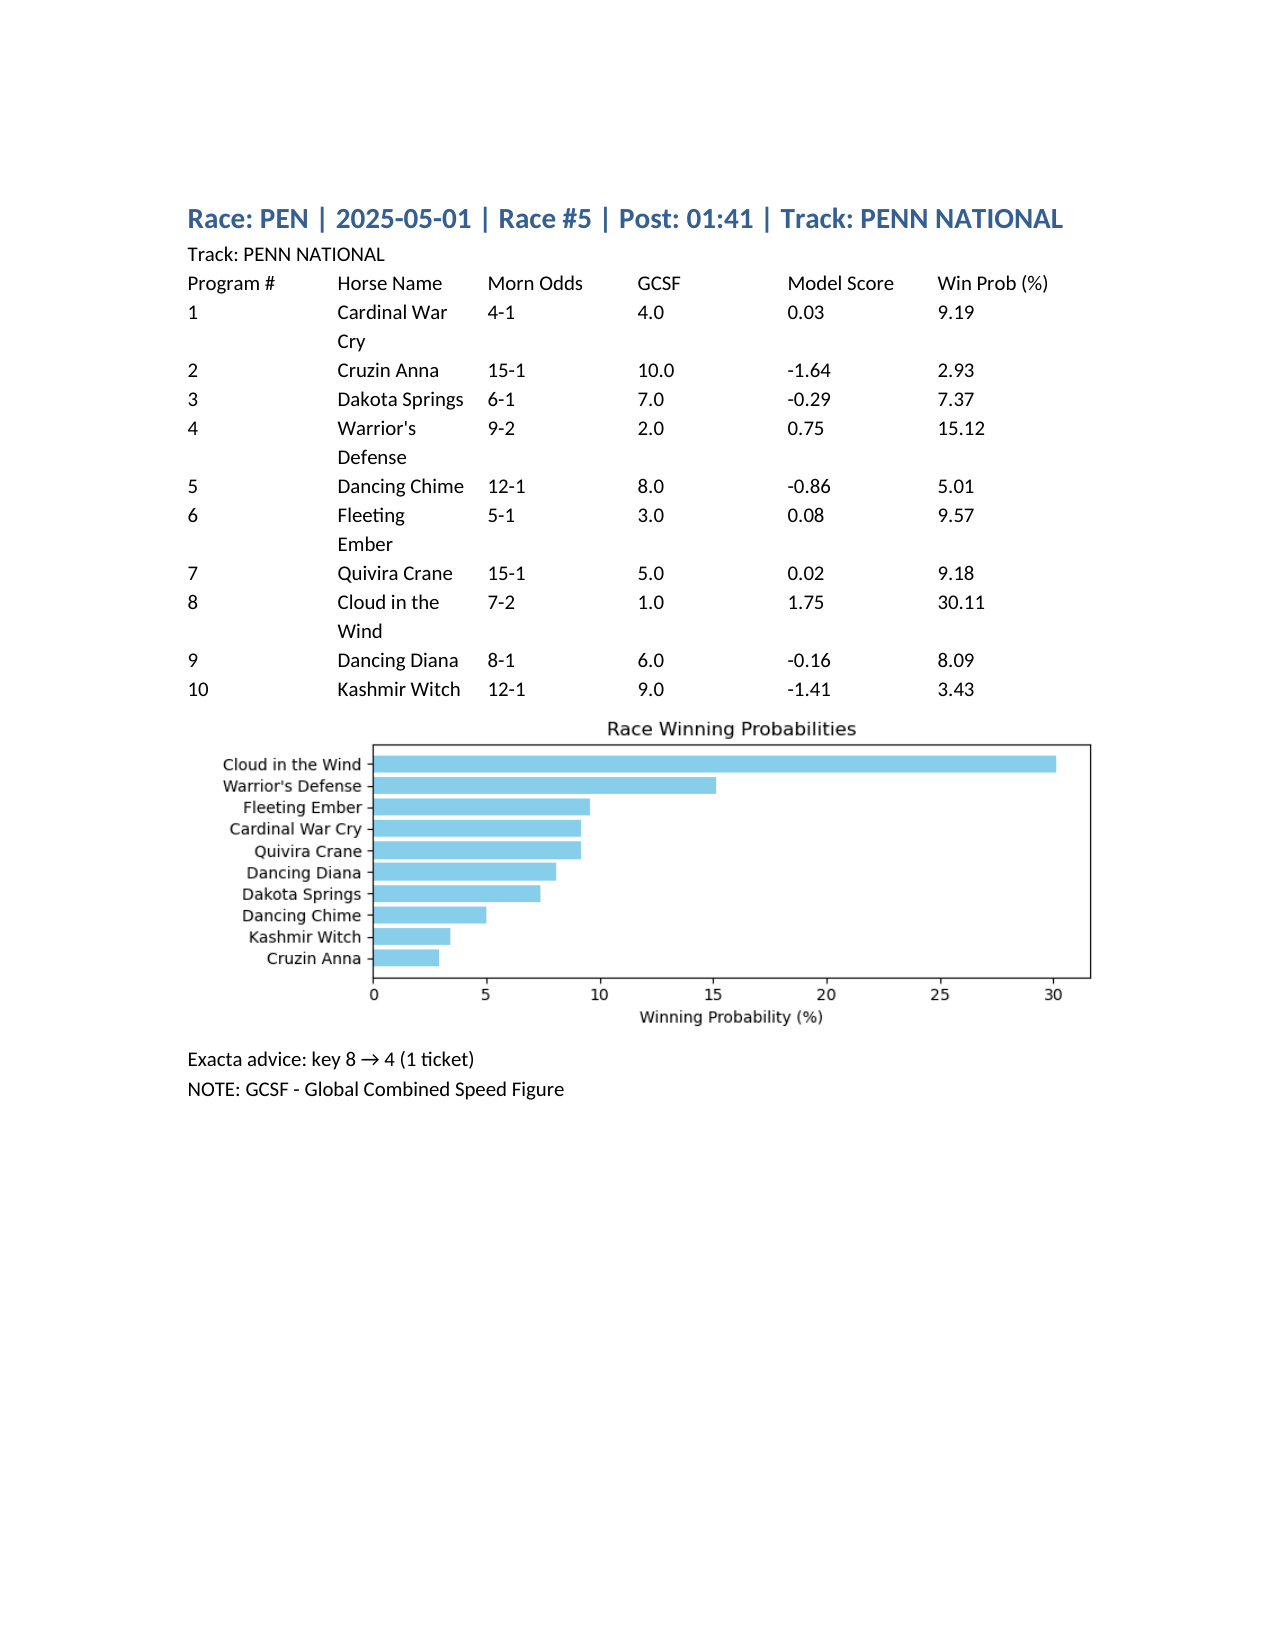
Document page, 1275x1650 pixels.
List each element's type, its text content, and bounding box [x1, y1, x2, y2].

picture [206, 705, 1107, 1043]
text NOTE: GCSF - Global Combined Speed Figure [187, 1076, 1087, 1101]
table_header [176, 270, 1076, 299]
text Exacta advice: key 8 → 4 (1 ticket) [187, 1047, 1087, 1072]
text Track: PENN NATIONAL [187, 241, 1087, 266]
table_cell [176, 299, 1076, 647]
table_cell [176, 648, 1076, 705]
subtitle Race: PEN | 2025-05-01 | Race #5 | Post: 01:41 | Track: PENN NATIONAL [187, 200, 1087, 236]
